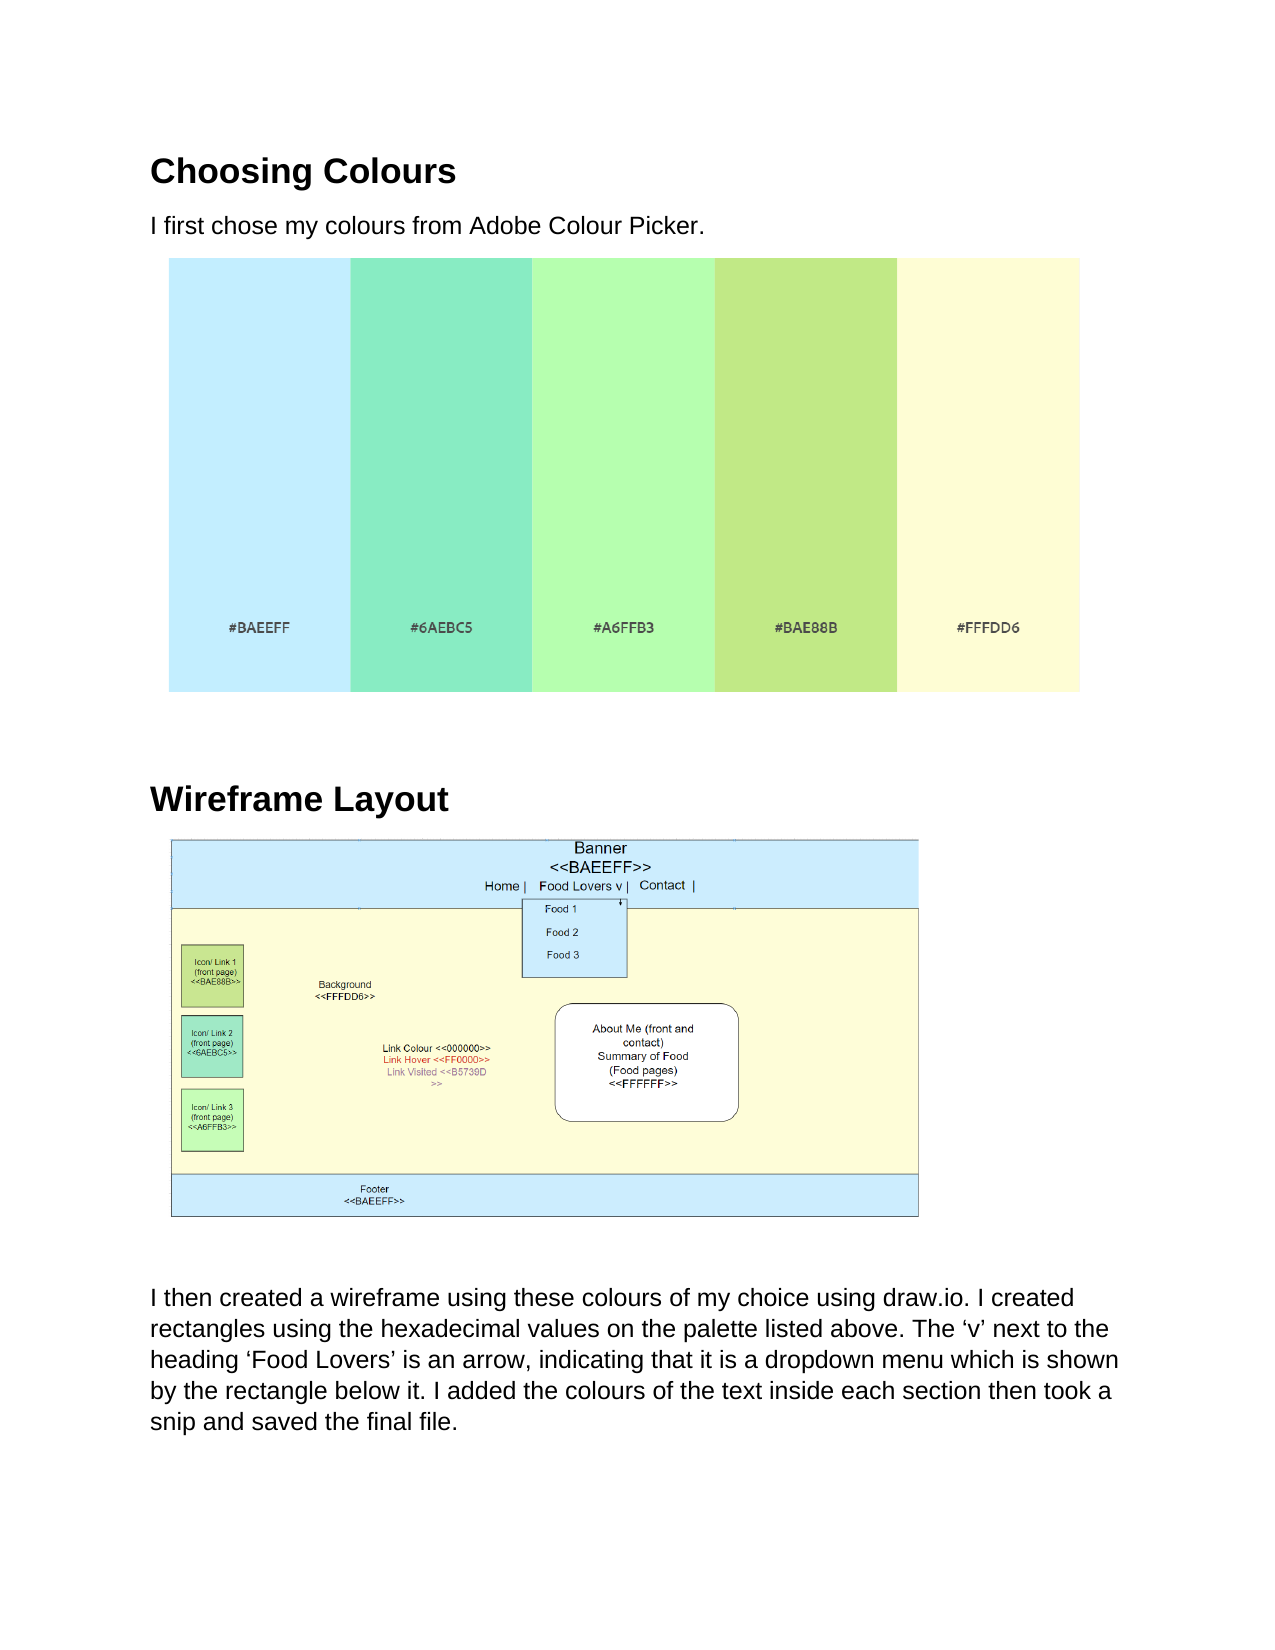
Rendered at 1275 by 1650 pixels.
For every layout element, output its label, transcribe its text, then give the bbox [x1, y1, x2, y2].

text Choosing Colours [150, 150, 1125, 191]
text I first chose my colours from Adobe Colour Picker. [150, 211, 1125, 239]
text Wireframe Layout [150, 778, 1125, 819]
text I then created a wireframe using these colours of my choice using draw.io. I created rectangles using the hexadecimal values on the palette listed above. The ‘v’ next to the heading ‘Food Lovers’ is an arrow, indicating that it is a dropdown menu which is shown by the rectangle below it. I added the colours of the text inside each section then took a snip and saved the final file. [150, 1283, 1125, 1436]
